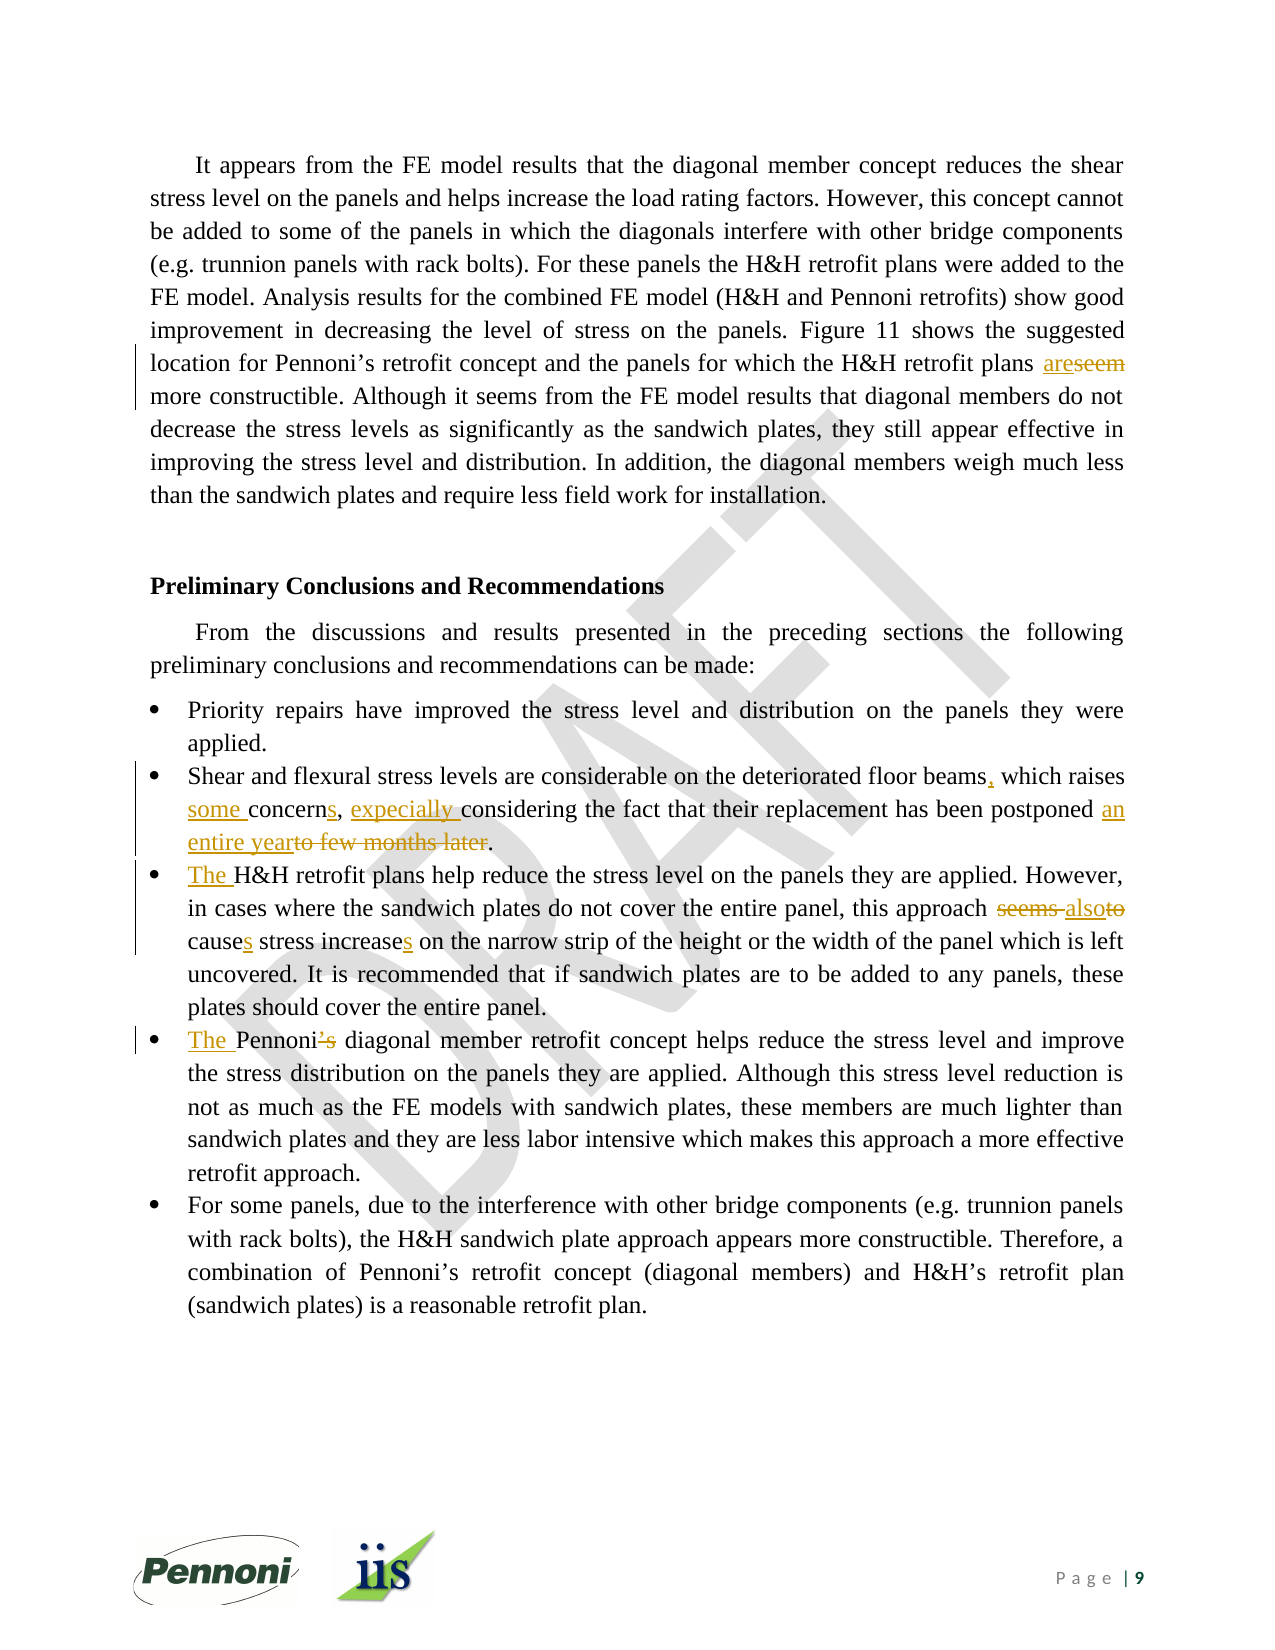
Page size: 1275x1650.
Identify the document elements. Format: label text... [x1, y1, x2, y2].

list Priority repairs have improved the stress level and distribution on the panels they were applied. [150, 695, 1125, 757]
text From the discussions and results presented in the preceding sections the following preliminary conclusions and recommendations can be made: [150, 617, 1125, 678]
text It appears from the FE model results that the diagonal member concept reduces the shear stress level on the panels and helps increase the load rating factors. However, this concept cannot be added to some of the panels in which the diagonals interfere with other bridge components (e.g. trunnion panels with rack bolts). For these panels the H&H retrofit plans were added to the FE model. Analysis results for the combined FE model (H&H and Pennoni retrofits) show good improvement in decreasing the level of stress on the panels. shows the suggested location for Pennoni’s retrofit concept and the panels for which the H&H retrofit plans more constructible. Although it seems from the FE model results that diagonal members do not decrease the stress levels as significantly as the sandwich plates, they still appear effective in improving the stress level and distribution. In addition, the diagonal members weigh much less than the sandwich plates and require less field work for installation. [150, 150, 1125, 509]
list Pennoni diagonal member retrofit concept helps reduce the stress level and improve the stress distribution on the panels they are applied. Although this stress level reduction is not as much as the FE models with sandwich plates, these members are much lighter than sandwich plates and they are less labor intensive which makes this approach a more effective retrofit approach. [150, 1026, 1125, 1186]
text Preliminary Conclusions and Recommendations [150, 571, 1125, 600]
list Shear and flexural stress levels are considerable on the deteriorated floor beams which raises concern, considering the fact that their replacement has been postponed . [150, 761, 1125, 856]
list For some panels, due to the interference with other bridge components (e.g. trunnion panels with rack bolts), the H&H sandwich plate approach appears more constructible. Therefore, a combination of Pennoni’s retrofit concept (diagonal members) and H&H’s retrofit plan (sandwich plates) is a reasonable retrofit plan. [150, 1191, 1125, 1318]
picture [133, 1535, 299, 1605]
list H&H retrofit plans help reduce the stress level on the panels they are applied. However, in cases where the sandwich plates do not cover the entire panel, this approach cause stress increase on the narrow strip of the height or the width of the panel which is left uncovered. It is recommended that if sandwich plates are to be added to any panels, these plates should cover the entire panel. [150, 860, 1125, 1021]
picture [332, 1528, 439, 1609]
